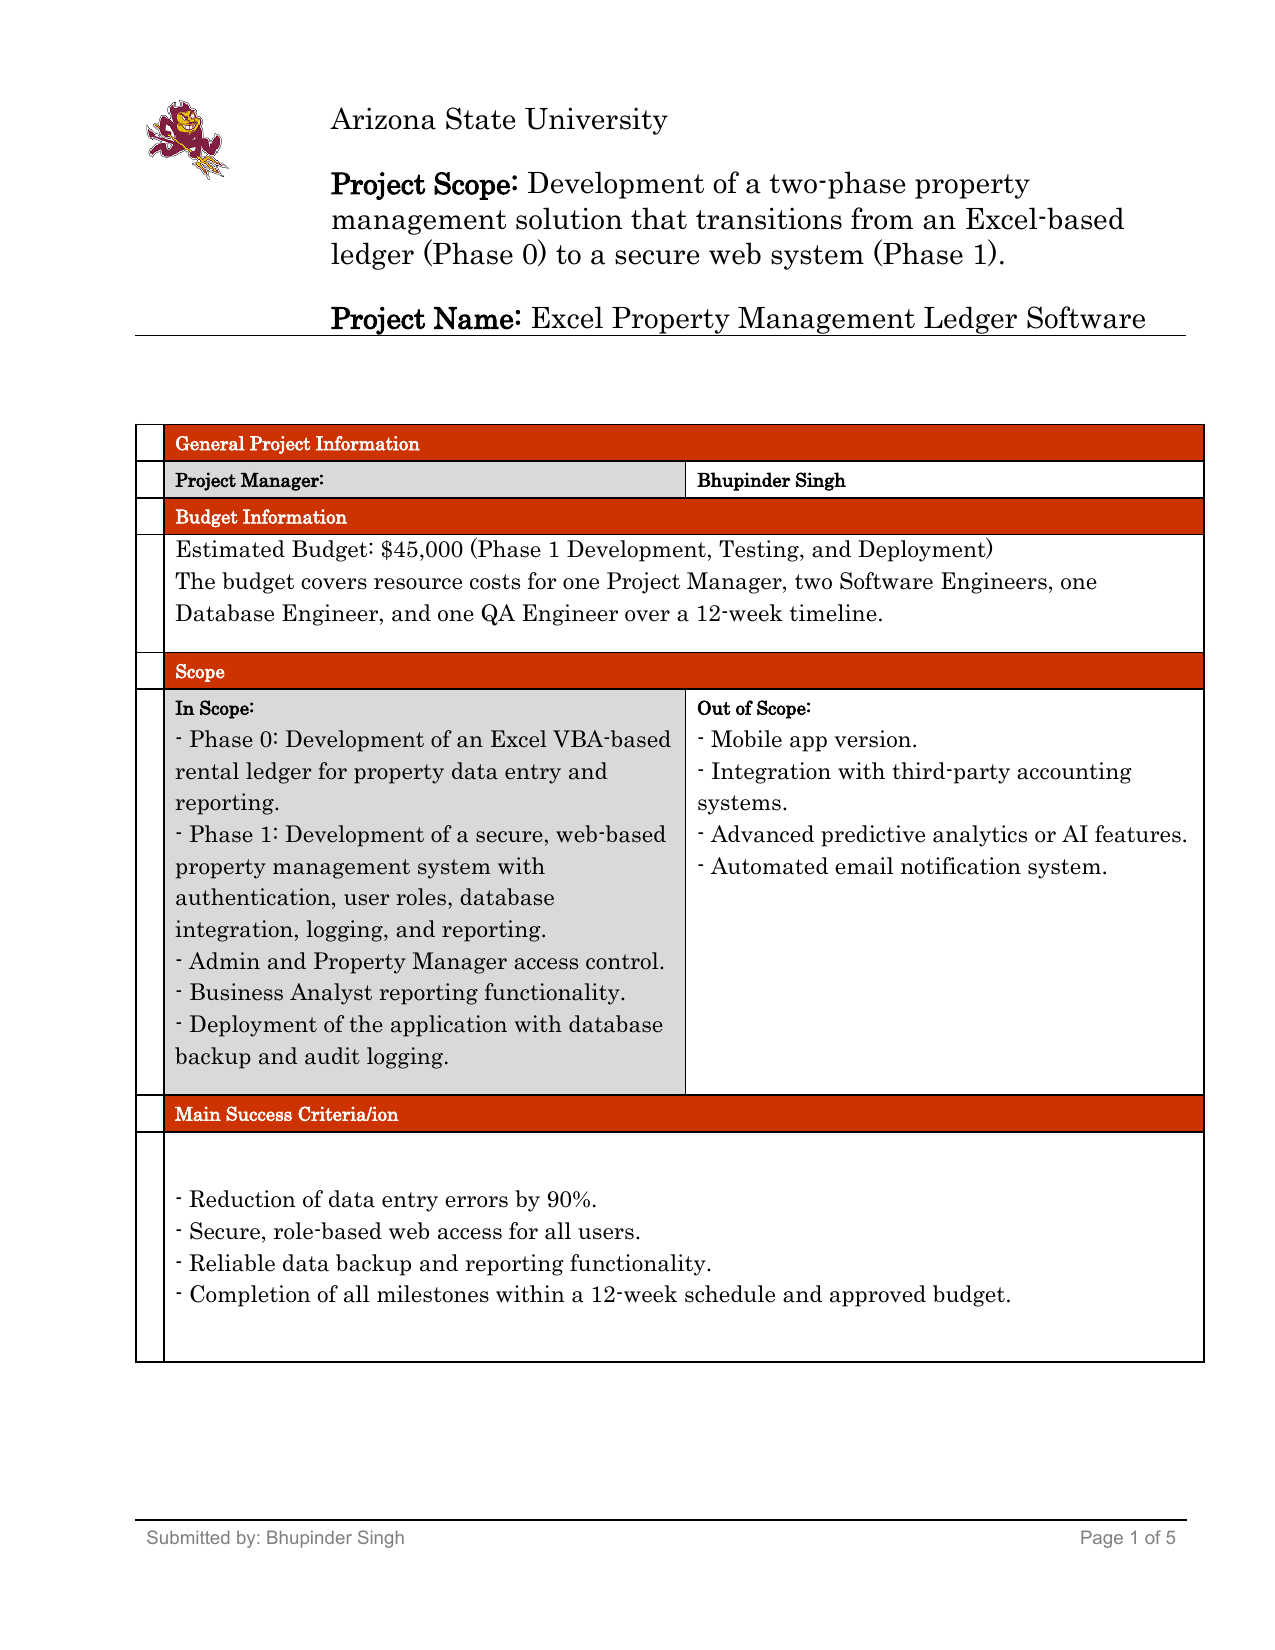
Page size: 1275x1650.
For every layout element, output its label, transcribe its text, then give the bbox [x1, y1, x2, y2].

table_cell Scope [165, 653, 1203, 688]
table_cell Bhupinder Singh [686, 462, 1203, 497]
table_cell Estimated Budget: $45,000 (Phase 1 Development, Testing, and Deployment) The budget covers resource costs for one Project Manager, two Software Engineers, one Database Engineer, and one QA Engineer over a 12-week timeline. [165, 535, 1203, 652]
table_cell [137, 1096, 163, 1131]
table_cell Project Manager: [165, 462, 685, 497]
table_cell Budget Information [165, 499, 1203, 534]
picture [146, 100, 230, 180]
table_cell - Reduction of data entry errors by 90%. - Secure, role-based web access for all users. - Reliable data backup and reporting functionality. - Completion of all milestones within a 12-week schedule and approved budget. [165, 1133, 1203, 1361]
table_cell [137, 653, 163, 688]
table_cell Main Success Criteria/ion [165, 1096, 1203, 1131]
table_cell [137, 462, 163, 497]
table_cell In Scope: - Phase 0: Development of an Excel VBA-based rental ledger for property data entry and reporting. - Phase 1: Development of a secure, web-based property management system with authentication, user roles, database integration, logging, and reporting. - Admin and Property Manager access control. - Business Analyst reporting functionality. - Deployment of the application with database backup and audit logging. [165, 690, 685, 1094]
table_header [137, 425, 163, 460]
table_cell [137, 1133, 163, 1361]
table_cell [137, 499, 163, 534]
table_cell [137, 690, 163, 1094]
table_cell Out of Scope: - Mobile app version. - Integration with third-party accounting systems. - Advanced predictive analytics or AI features. - Automated email notification system. [686, 690, 1203, 1094]
table_header General Project Information [165, 425, 1203, 460]
table_cell [137, 535, 163, 652]
